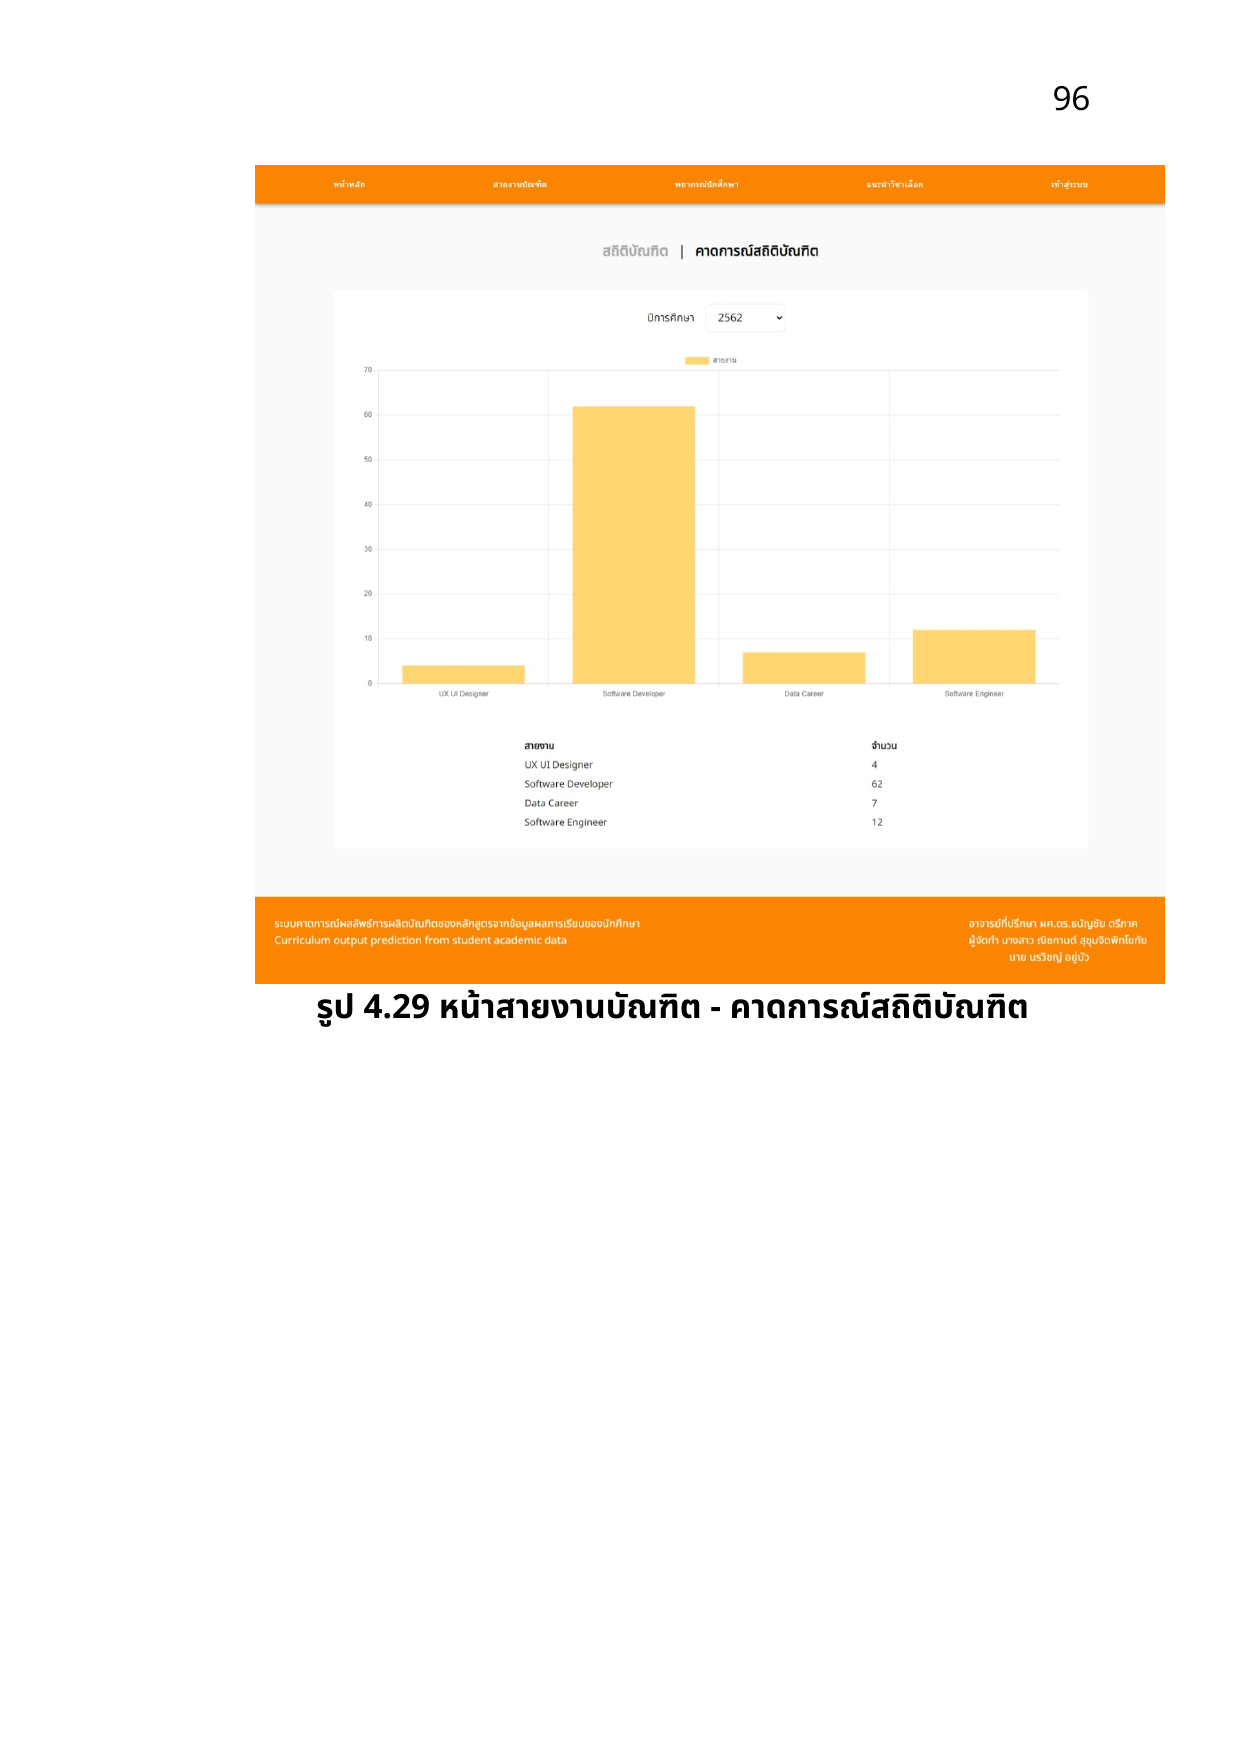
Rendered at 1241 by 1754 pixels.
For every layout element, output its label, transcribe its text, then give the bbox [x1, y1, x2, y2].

picture [255, 165, 1166, 984]
text รูป 4.29 หน้าสายงานบัณฑิต - คาดการณ์สถิติบัณฑิต [255, 984, 1090, 1034]
